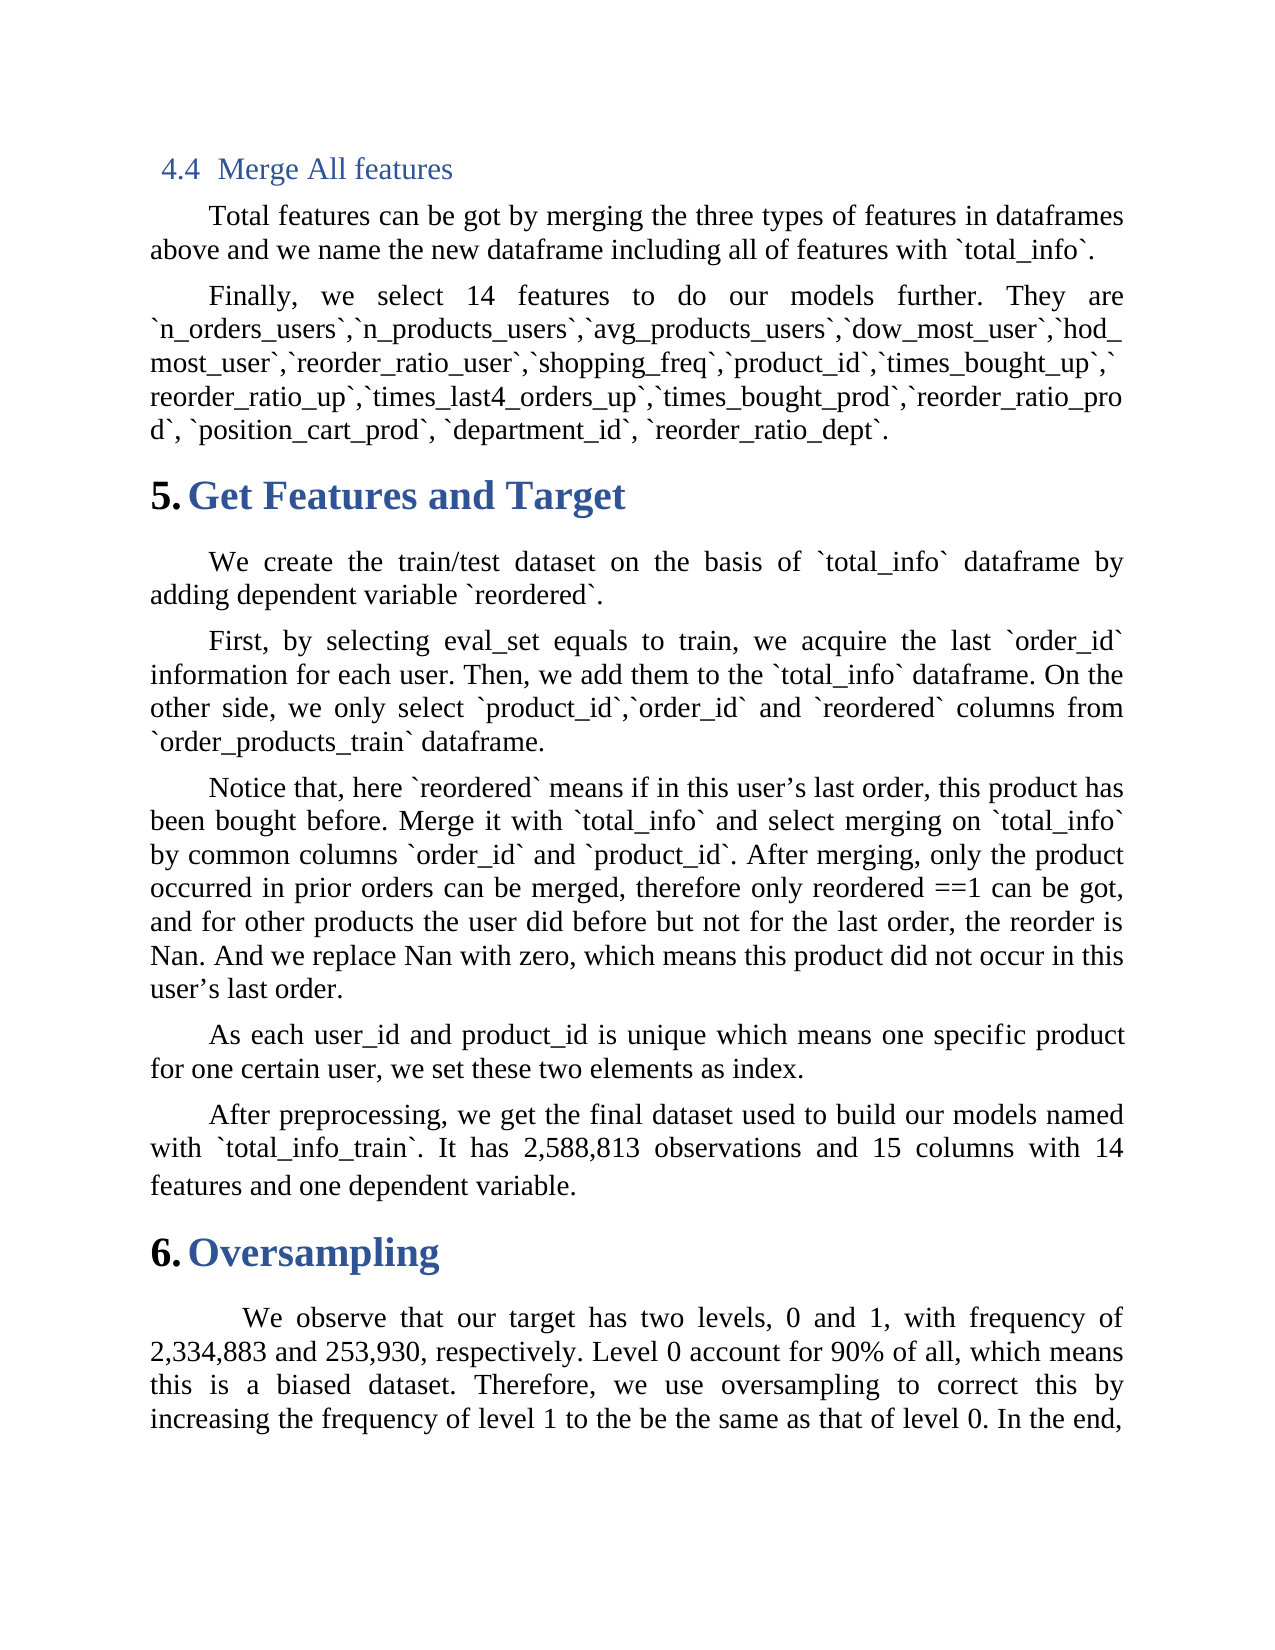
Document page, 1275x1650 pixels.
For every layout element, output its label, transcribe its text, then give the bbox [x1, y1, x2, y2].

subtitle Merge All features [161, 150, 1125, 186]
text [150, 1300, 1125, 1434]
text Finally, we select 14 features to do our models further. They are `n_orders_users`,`n_products_users`,`avg_products_users`,`dow_most_user`,`hod_most_user`,`reorder_ratio_user`,`shopping_freq`,`product_id`,`times_bought_up`,`reorder_ratio_up`,`times_last4_orders_up`,`times_bought_prod`,`reorder_ratio_prod`, `position_cart_prod`, `department_id`, `reorder_ratio_dept`. [150, 278, 1125, 446]
subtitle Get Features and Target [150, 471, 1125, 519]
text We create the train/test dataset on the basis of `total_info` dataframe by adding dependent variable `reordered`. [150, 544, 1125, 611]
text After preprocessing, we get the final dataset used to build our models named with `total_info_train`. It has 2,588,813 observations and 15 columns with 14 features and one dependent variable. [150, 1097, 1125, 1202]
text Notice that, here `reordered` means if in this user’s last order, this product has been bought before. Merge it with `total_info` and select merging on `total_info` by common columns `order_id` and `product_id`. After merging, only the product occurred in prior orders can be merged, therefore only reordered ==1 can be got, and for other products the user did before but not for the last order, the reorder is Nan. And we replace Nan with zero, which means this product did not occur in this user’s last order. [150, 770, 1125, 1005]
text First, by selecting eval_set equals to train, we acquire the last `order_id` information for each user. Then, we add them to the `total_info` dataframe. On the other side, we only select `product_id`,`order_id` and `reordered` columns from `order_products_train` dataframe. [150, 623, 1125, 757]
subtitle Oversampling [150, 1227, 1125, 1275]
text As each user_id and product_id is unique which means one specific product for one certain user, we set these two elements as index. [150, 1017, 1125, 1084]
text Total features can be got by merging the three types of features in dataframes above and we name the new dataframe including all of features with `total_info`. [150, 198, 1125, 266]
